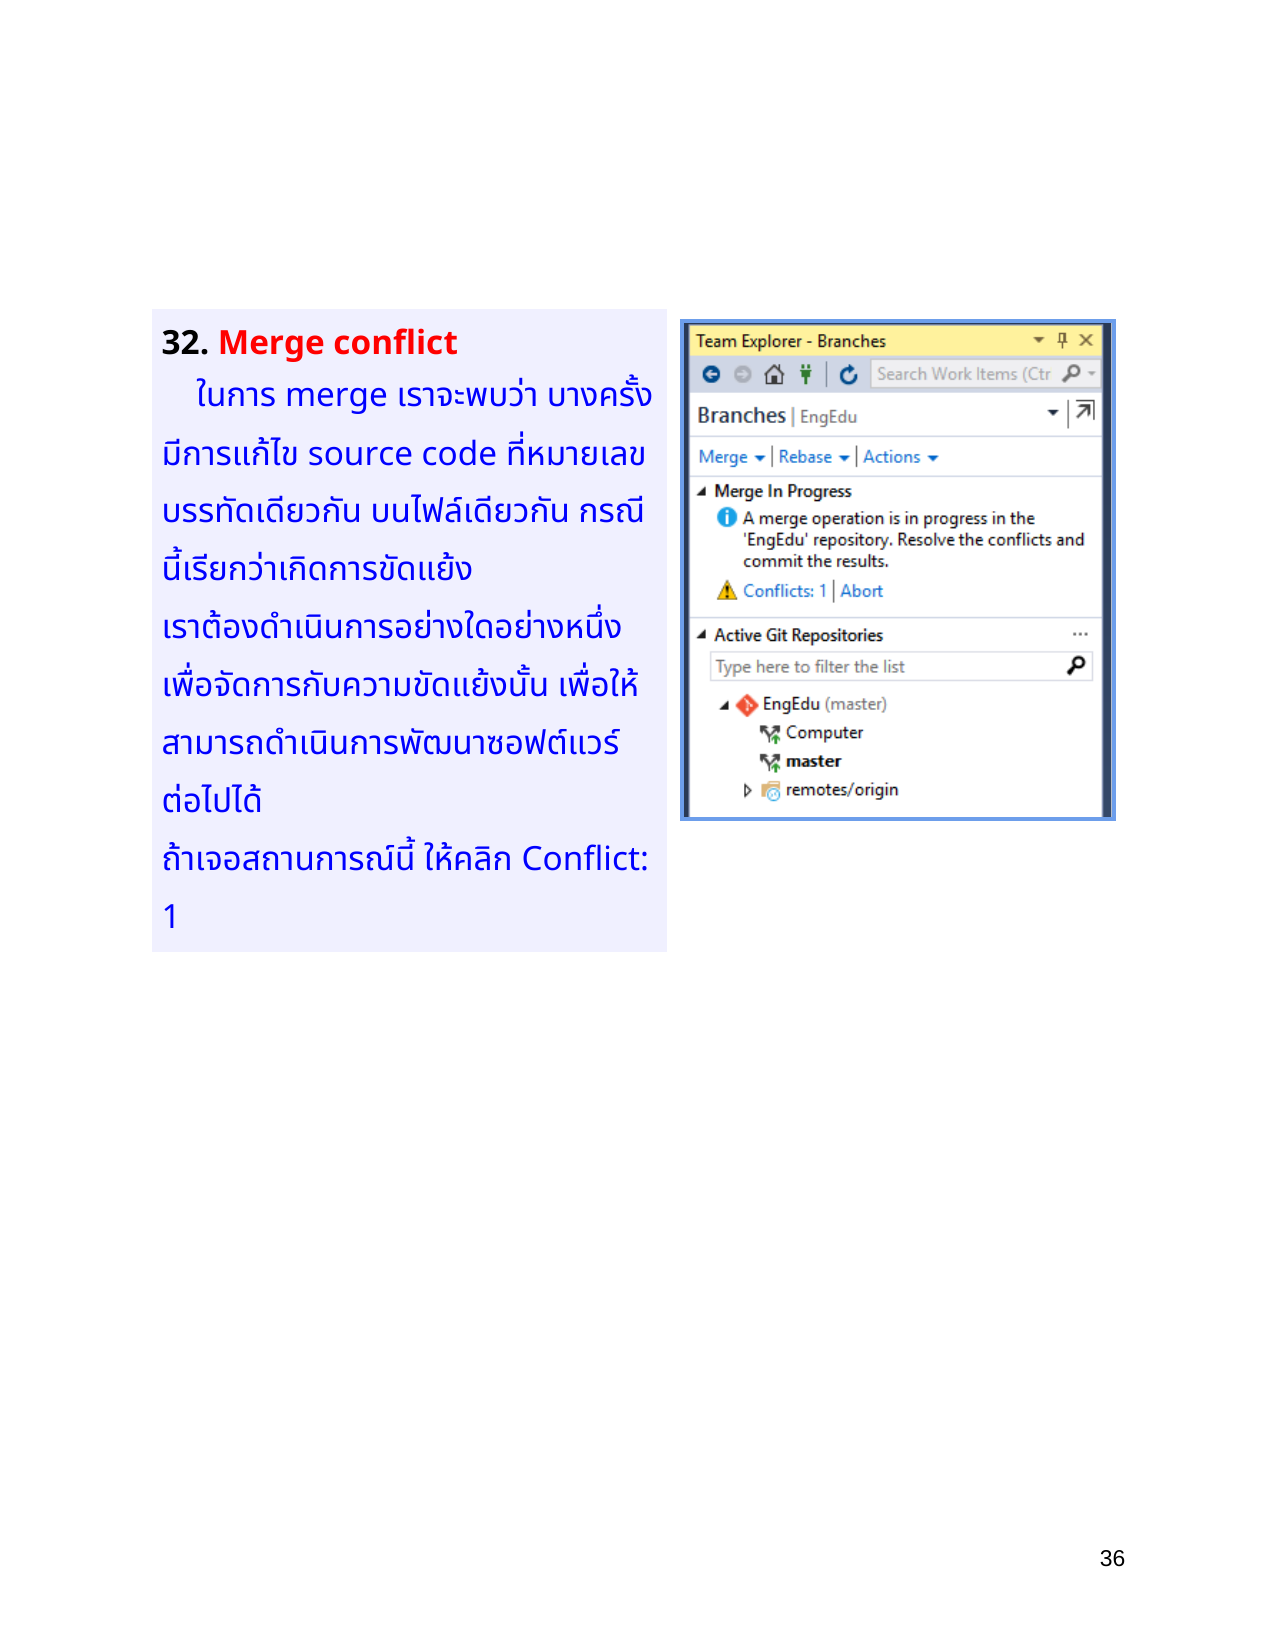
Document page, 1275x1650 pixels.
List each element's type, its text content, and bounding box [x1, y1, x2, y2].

table_header [669, 309, 1125, 952]
table_header 32. Merge conflict ในการ merge เราจะพบว่า บางครั้งมีการแก้ไข source code ที่หมายเลขบรรทัดเดียวกัน บนไฟล์เดียวกัน กรณีนี้เรียกว่าเกิดการขัดแย้ง เราต้องดำเนินการอย่างใดอย่างหนึ่ง เพื่อจัดการกับความขัดแย้งนั้น เพื่อให้สามารถดำเนินการพัฒนาซอฟต์แวร์ต่อไปได้ ถ้าเจอสถานการณ์นี้ ให้คลิก Conflict: 1 [152, 309, 667, 952]
picture [684, 323, 1112, 817]
